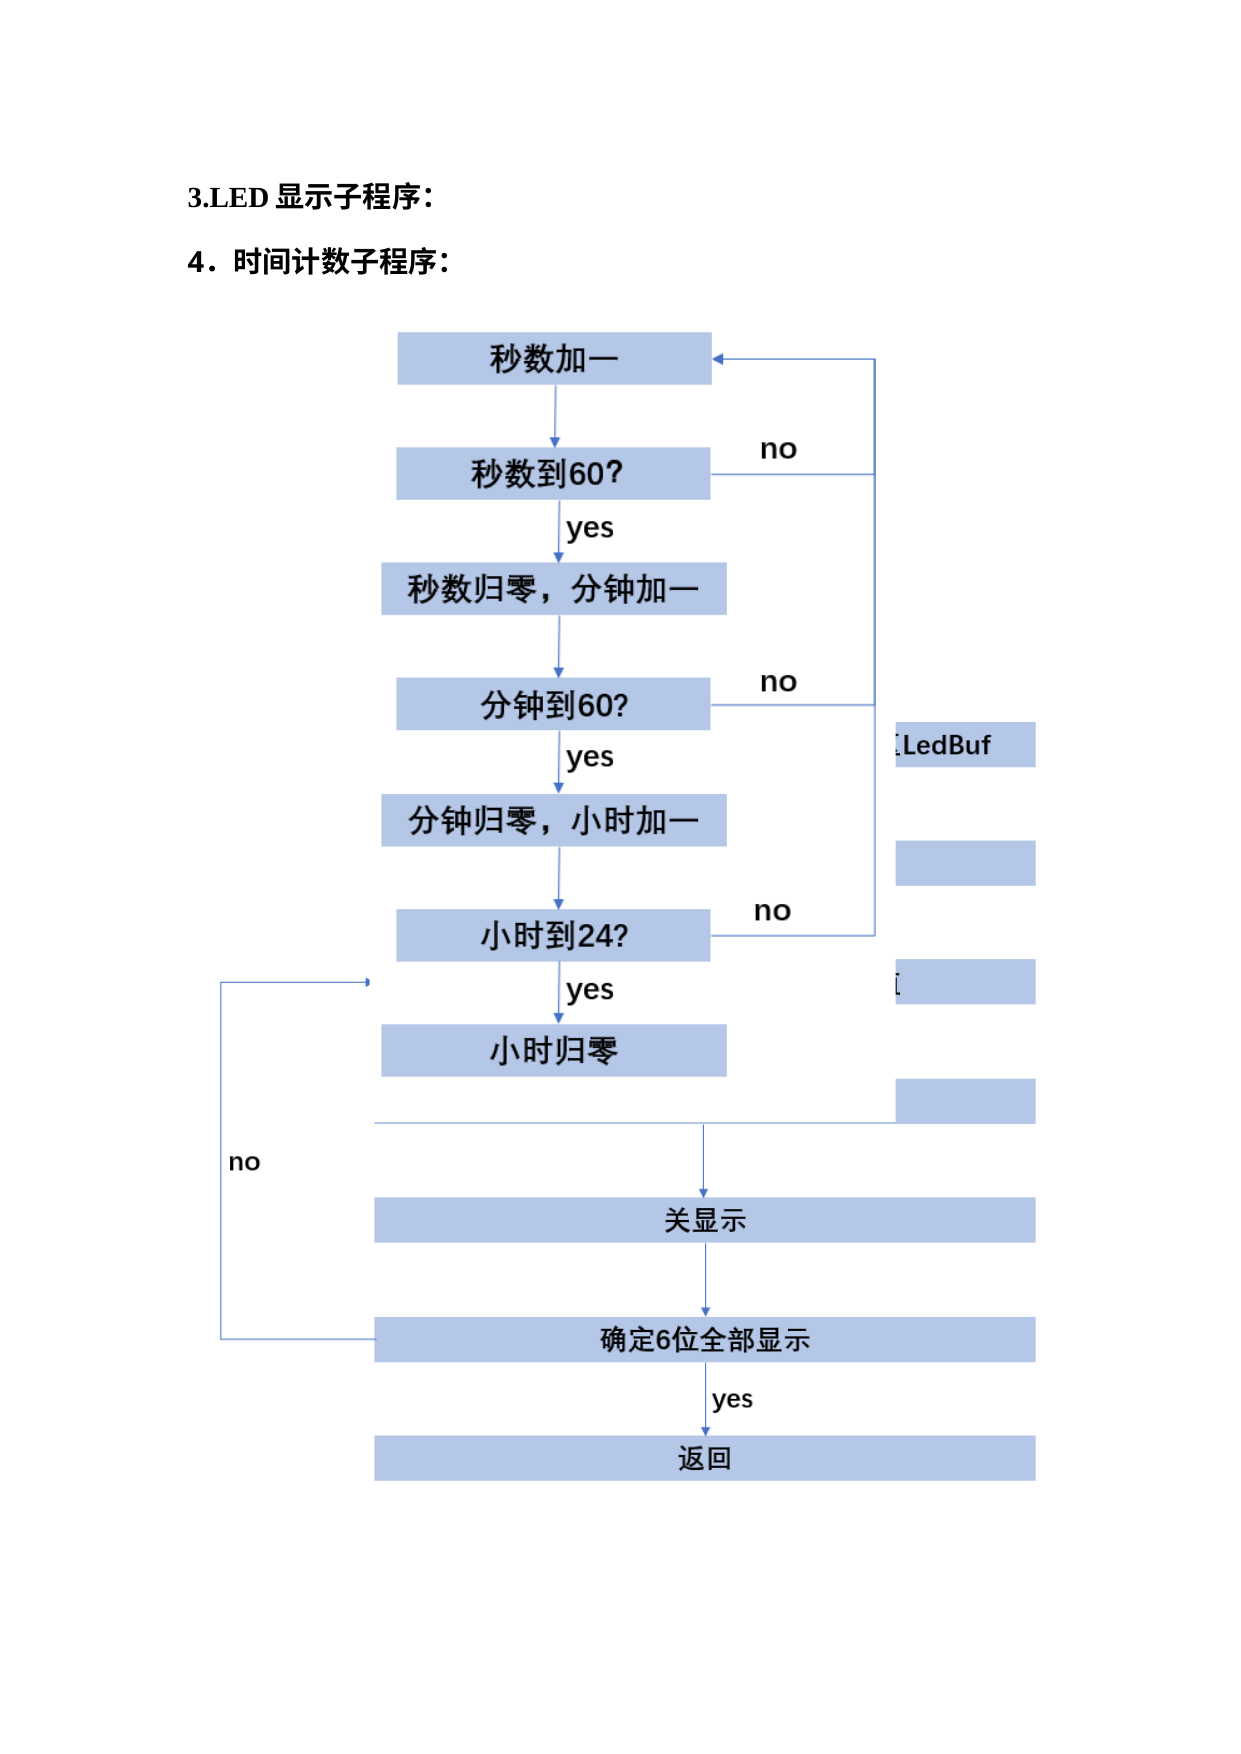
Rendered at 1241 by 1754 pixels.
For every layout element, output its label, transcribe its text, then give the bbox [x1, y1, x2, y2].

text 4．时间计数子程序： [187, 227, 1053, 292]
text 3.LED显示子程序： [187, 162, 1053, 227]
picture [187, 302, 1053, 1497]
